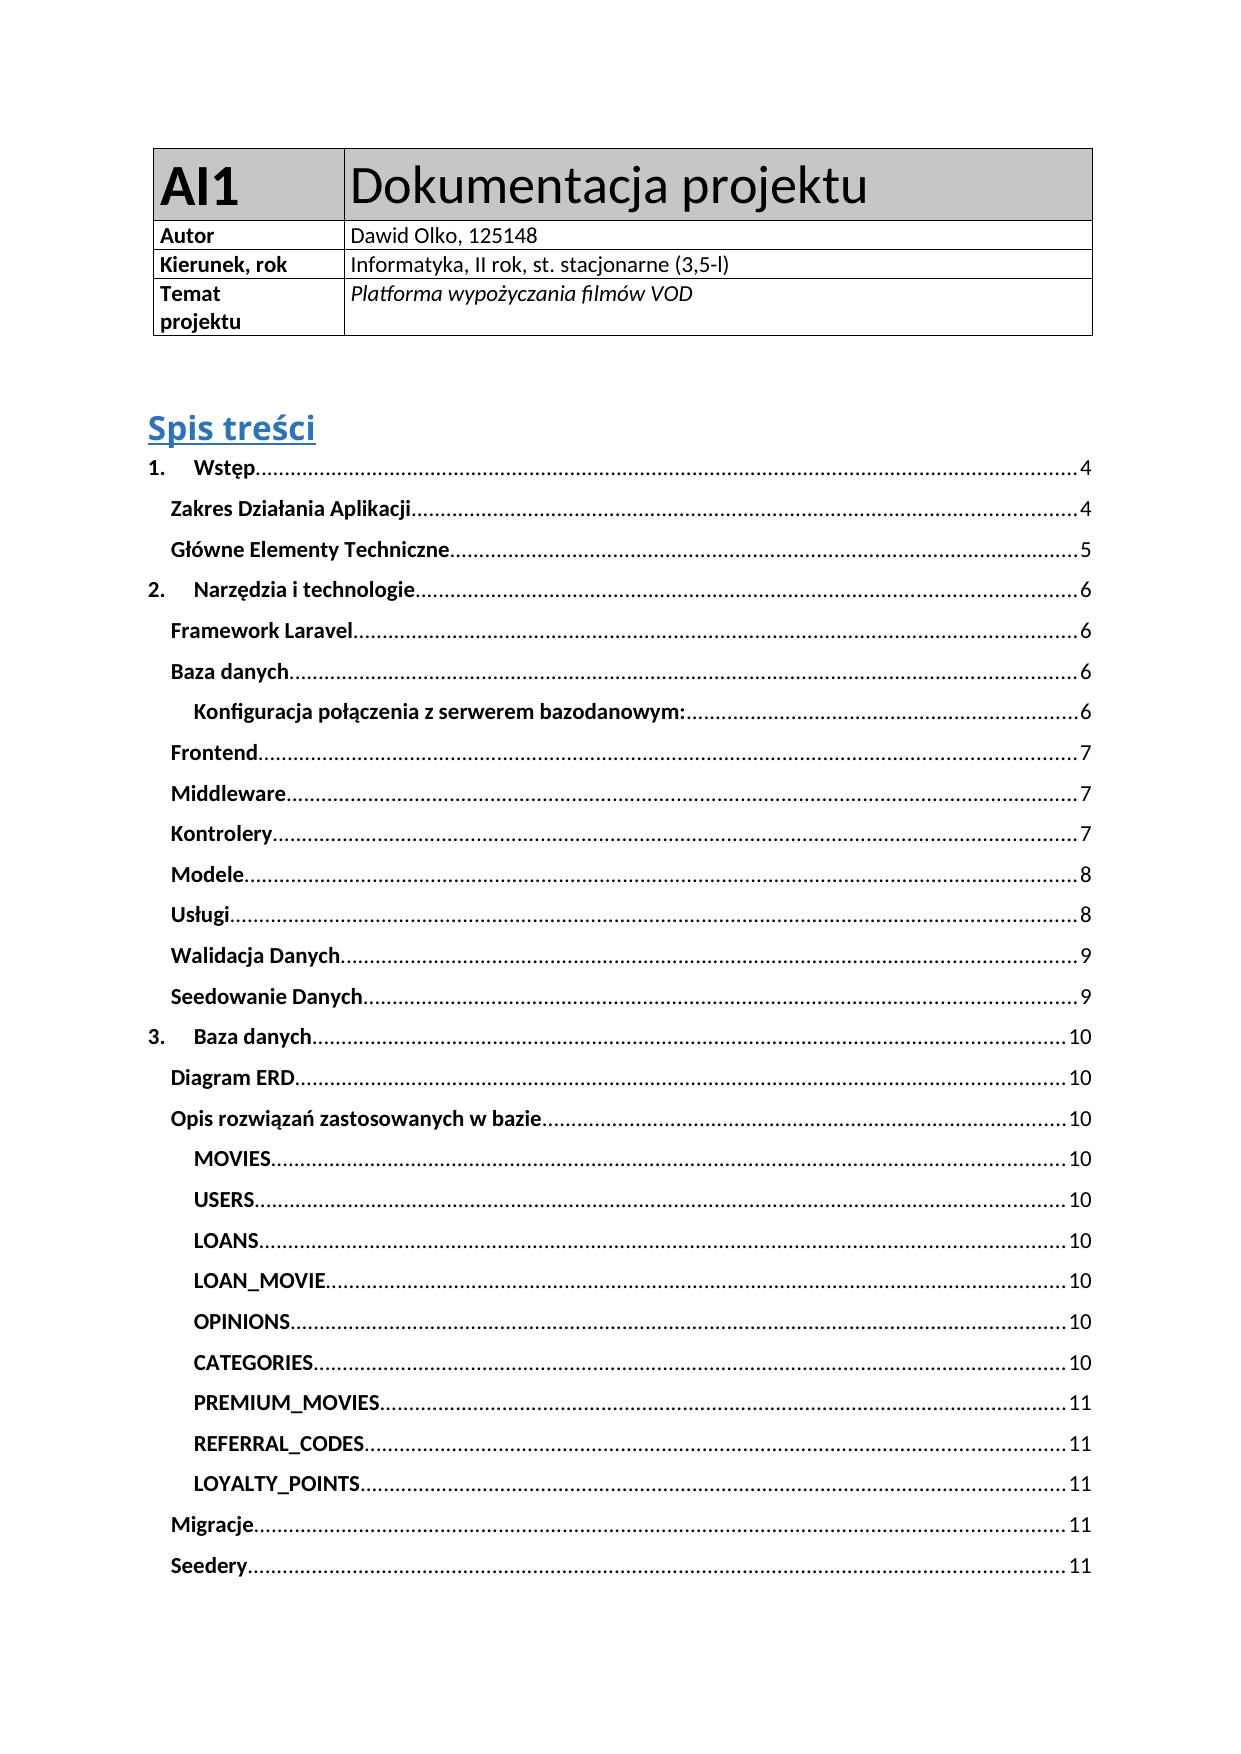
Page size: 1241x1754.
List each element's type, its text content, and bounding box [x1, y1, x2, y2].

table_cell Informatyka, II rok, st. stacjonarne (3,5-l) [345, 250, 1092, 278]
table_cell Kierunek, rok [154, 250, 344, 278]
table_cell Temat projektu [154, 279, 344, 335]
table_header Dokumentacja projektu [345, 149, 1092, 220]
table_cell Platforma wypożyczania filmów VOD [345, 279, 1092, 335]
table_header AI1 [154, 149, 344, 220]
table_cell Autor [154, 221, 344, 249]
table_cell Dawid Olko, 125148 [345, 221, 1092, 249]
